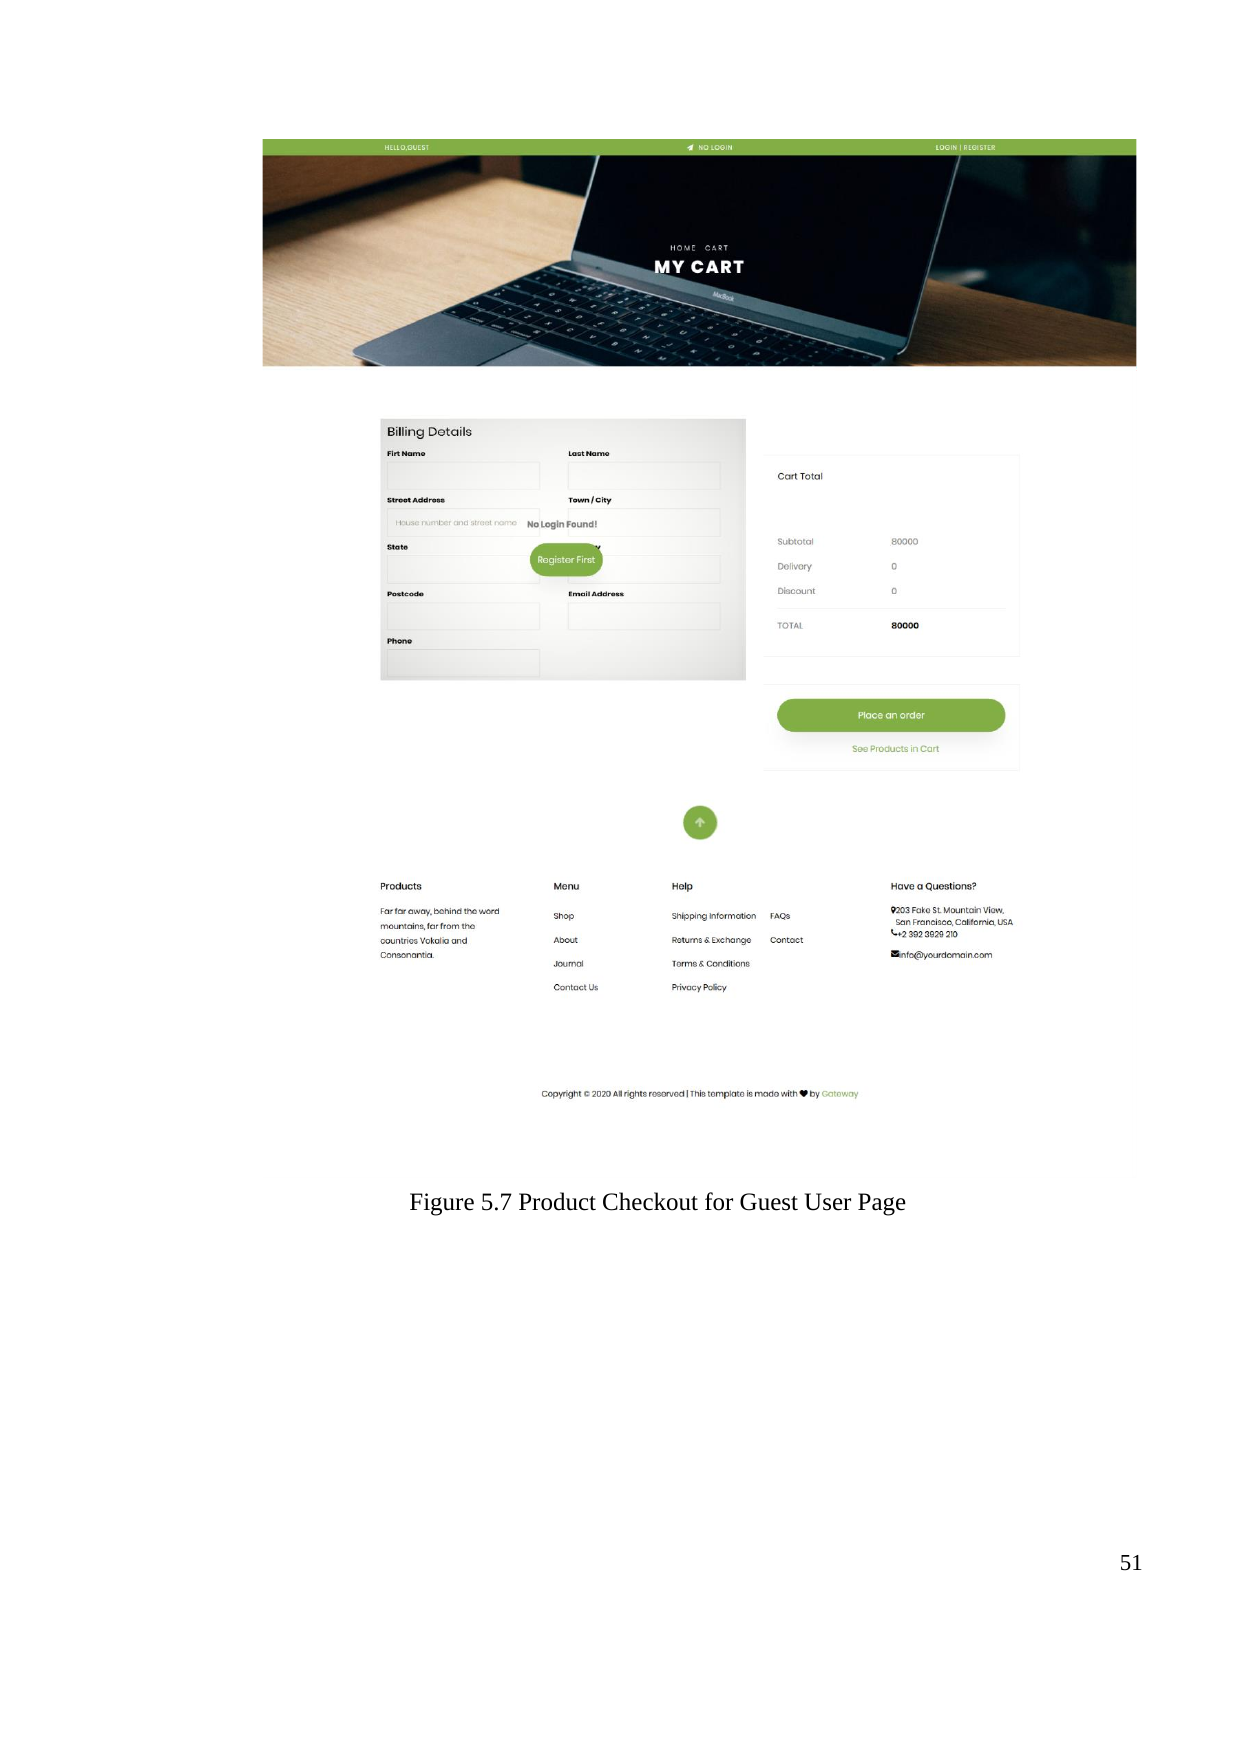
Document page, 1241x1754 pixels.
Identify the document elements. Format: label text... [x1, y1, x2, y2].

picture [262, 139, 1137, 1178]
text Figure 5.7 Product Checkout for Guest User Page [263, 1187, 1053, 1215]
